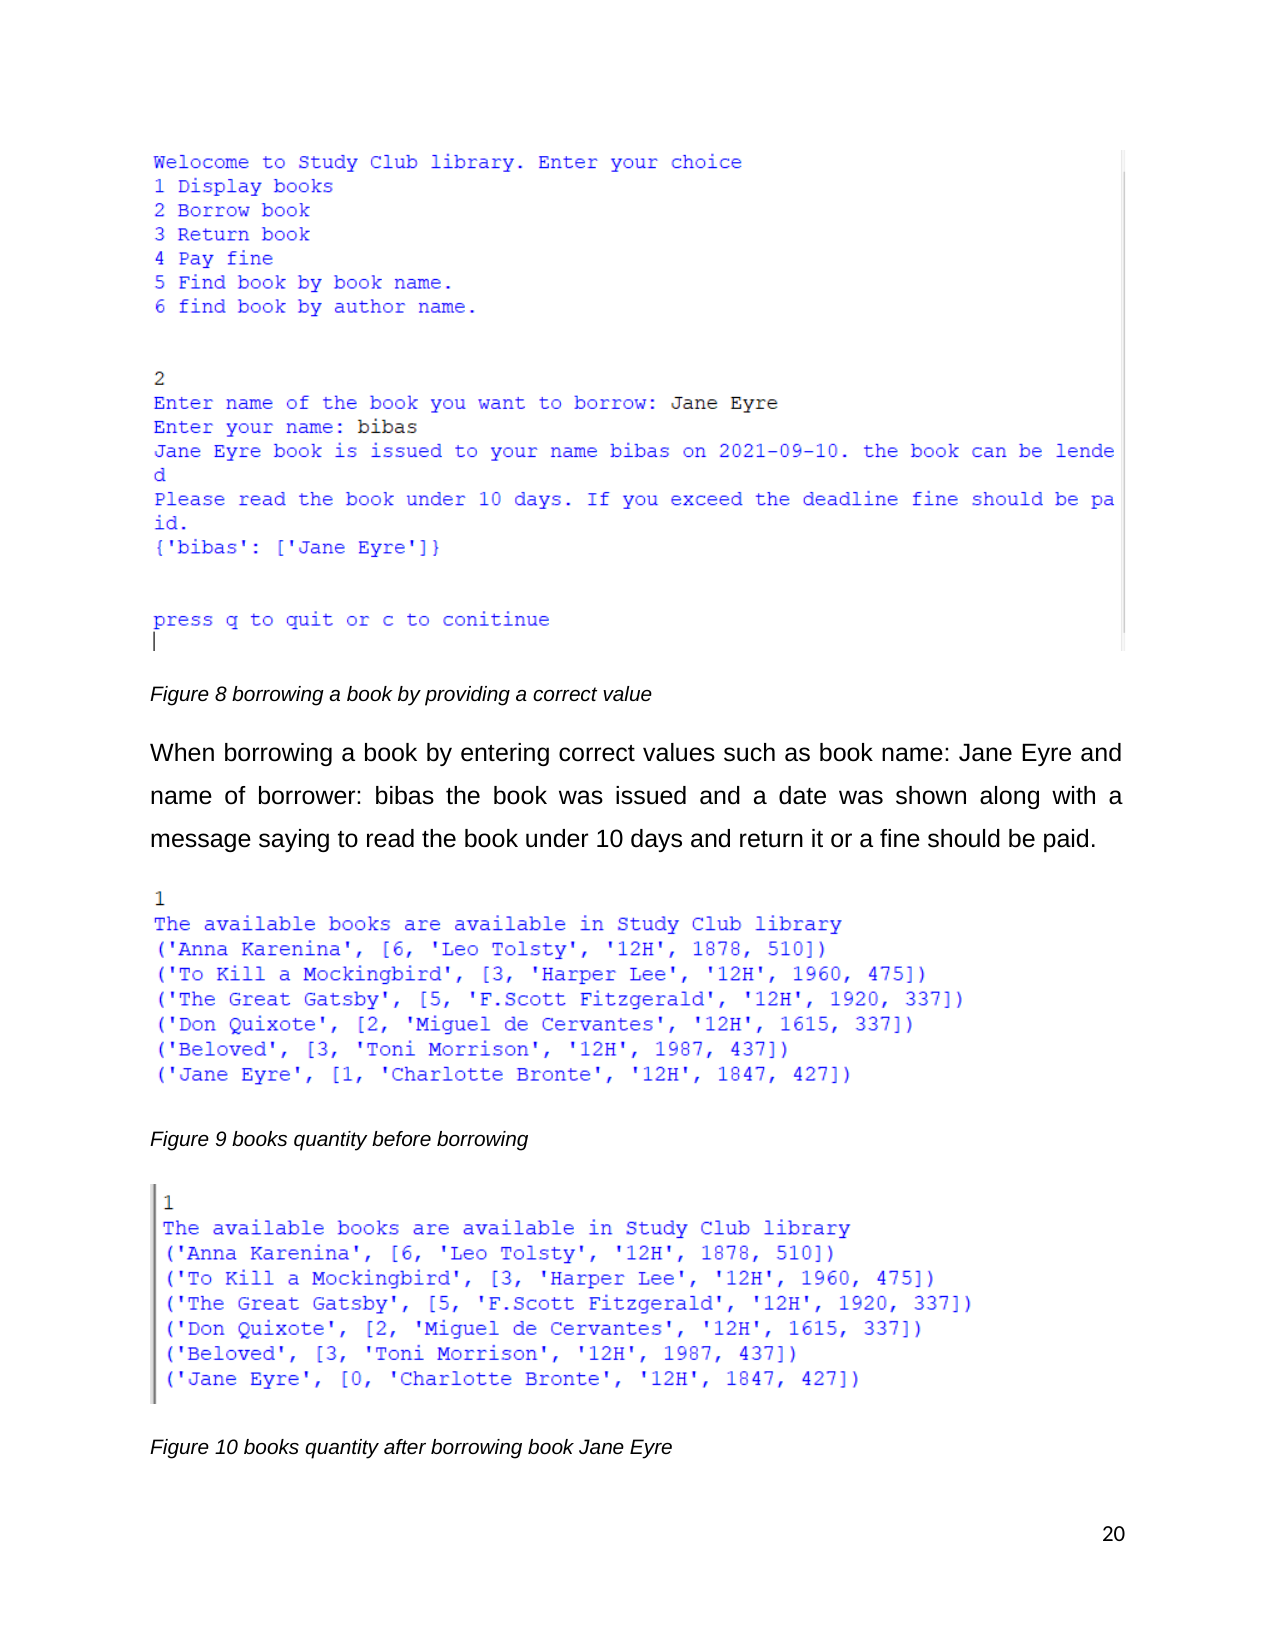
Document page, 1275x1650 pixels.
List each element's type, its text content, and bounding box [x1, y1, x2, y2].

text Figure 8 borrowing a book by providing a correct value [150, 681, 1125, 705]
picture [150, 884, 997, 1097]
text Figure 9 books quantity before borrowing [150, 1127, 1125, 1151]
picture [150, 1184, 1033, 1404]
text When borrowing a book by entering correct values such as book name: Jane Eyre and name of borrower: bibas the book was issued and a date was shown along with a message saying to read the book under 10 days and return it or a fine should be paid. [150, 738, 1125, 853]
text Figure 10 books quantity after borrowing book Jane Eyre [150, 1435, 1125, 1459]
picture [150, 150, 1125, 651]
